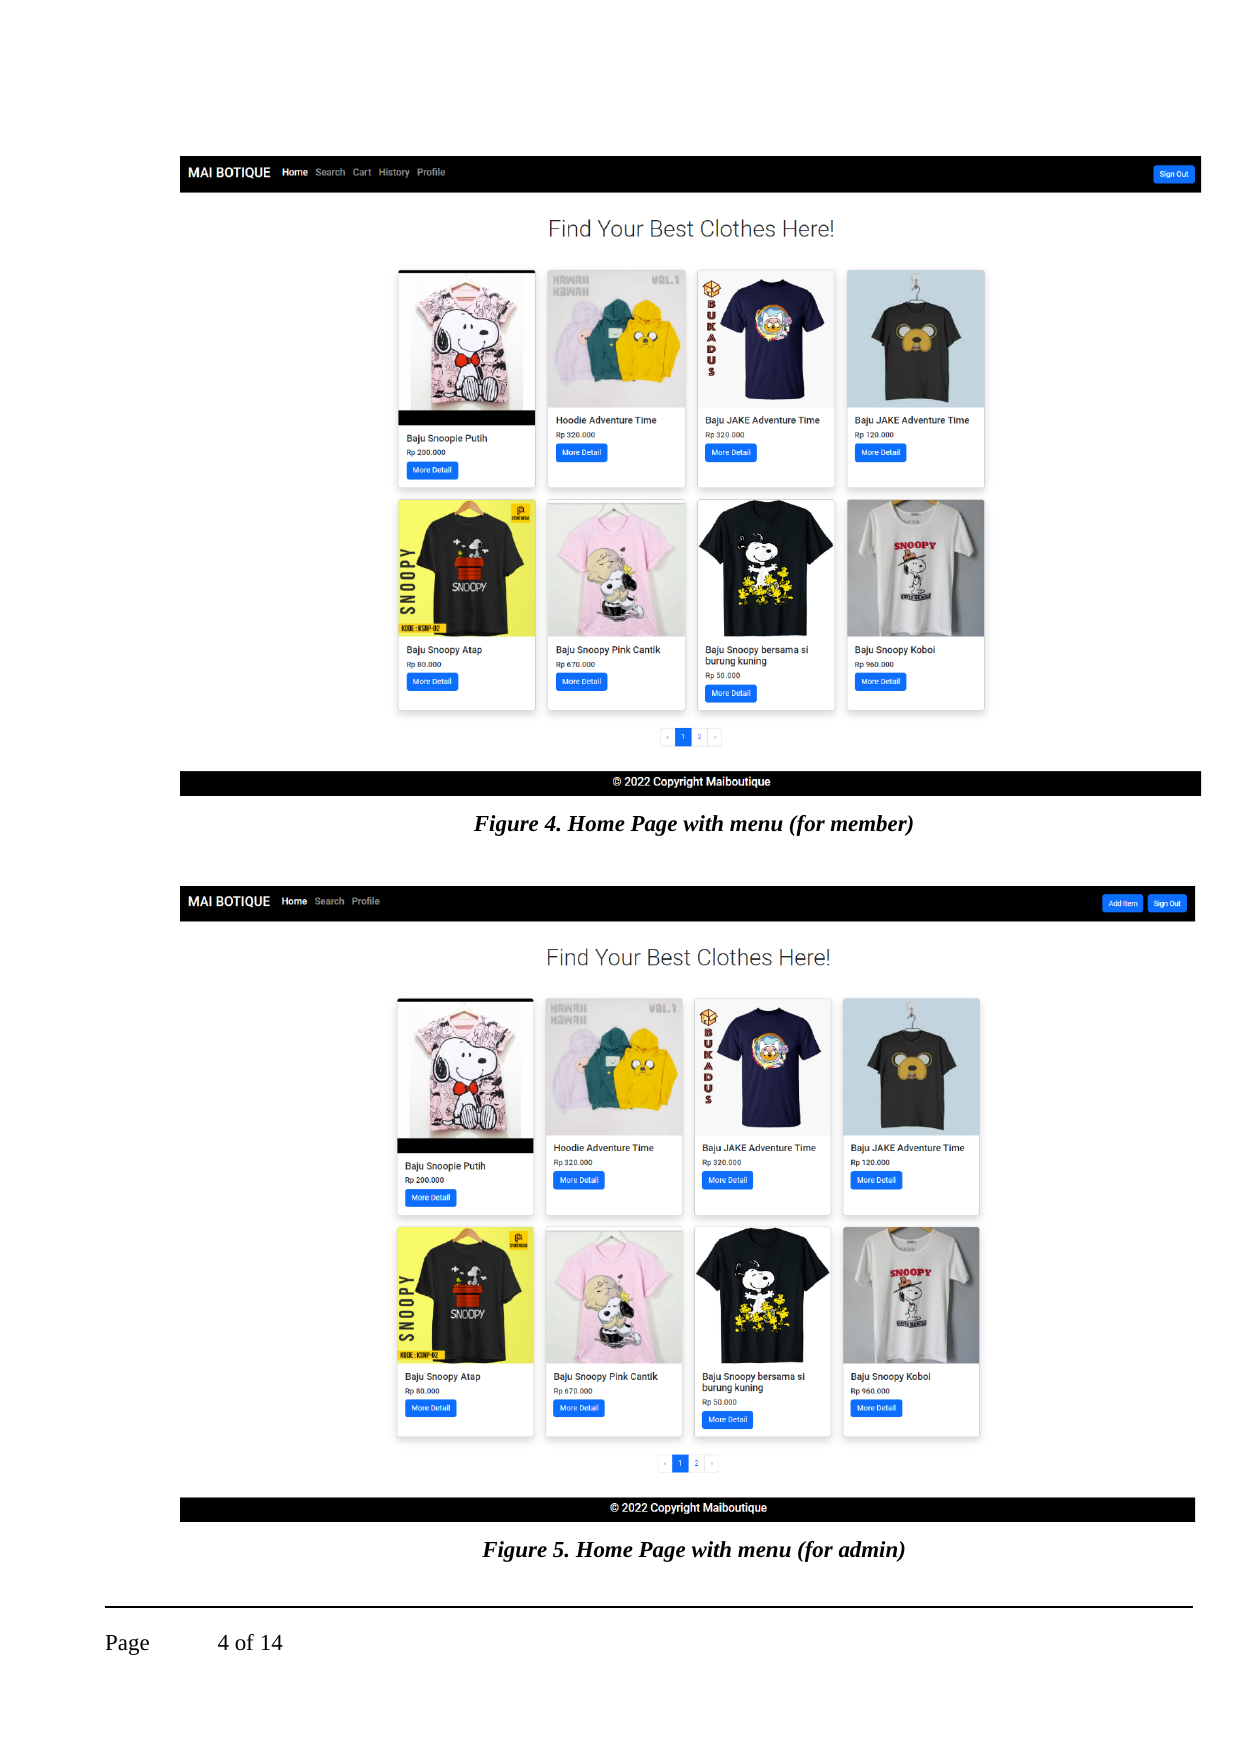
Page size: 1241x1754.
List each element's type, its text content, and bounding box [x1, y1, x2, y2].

picture [180, 886, 1196, 1522]
picture [180, 156, 1202, 796]
text Figure 4. Home Page with menu (for member) [180, 810, 1135, 836]
text Figure 5. Home Page with menu (for admin) [180, 1536, 1135, 1562]
